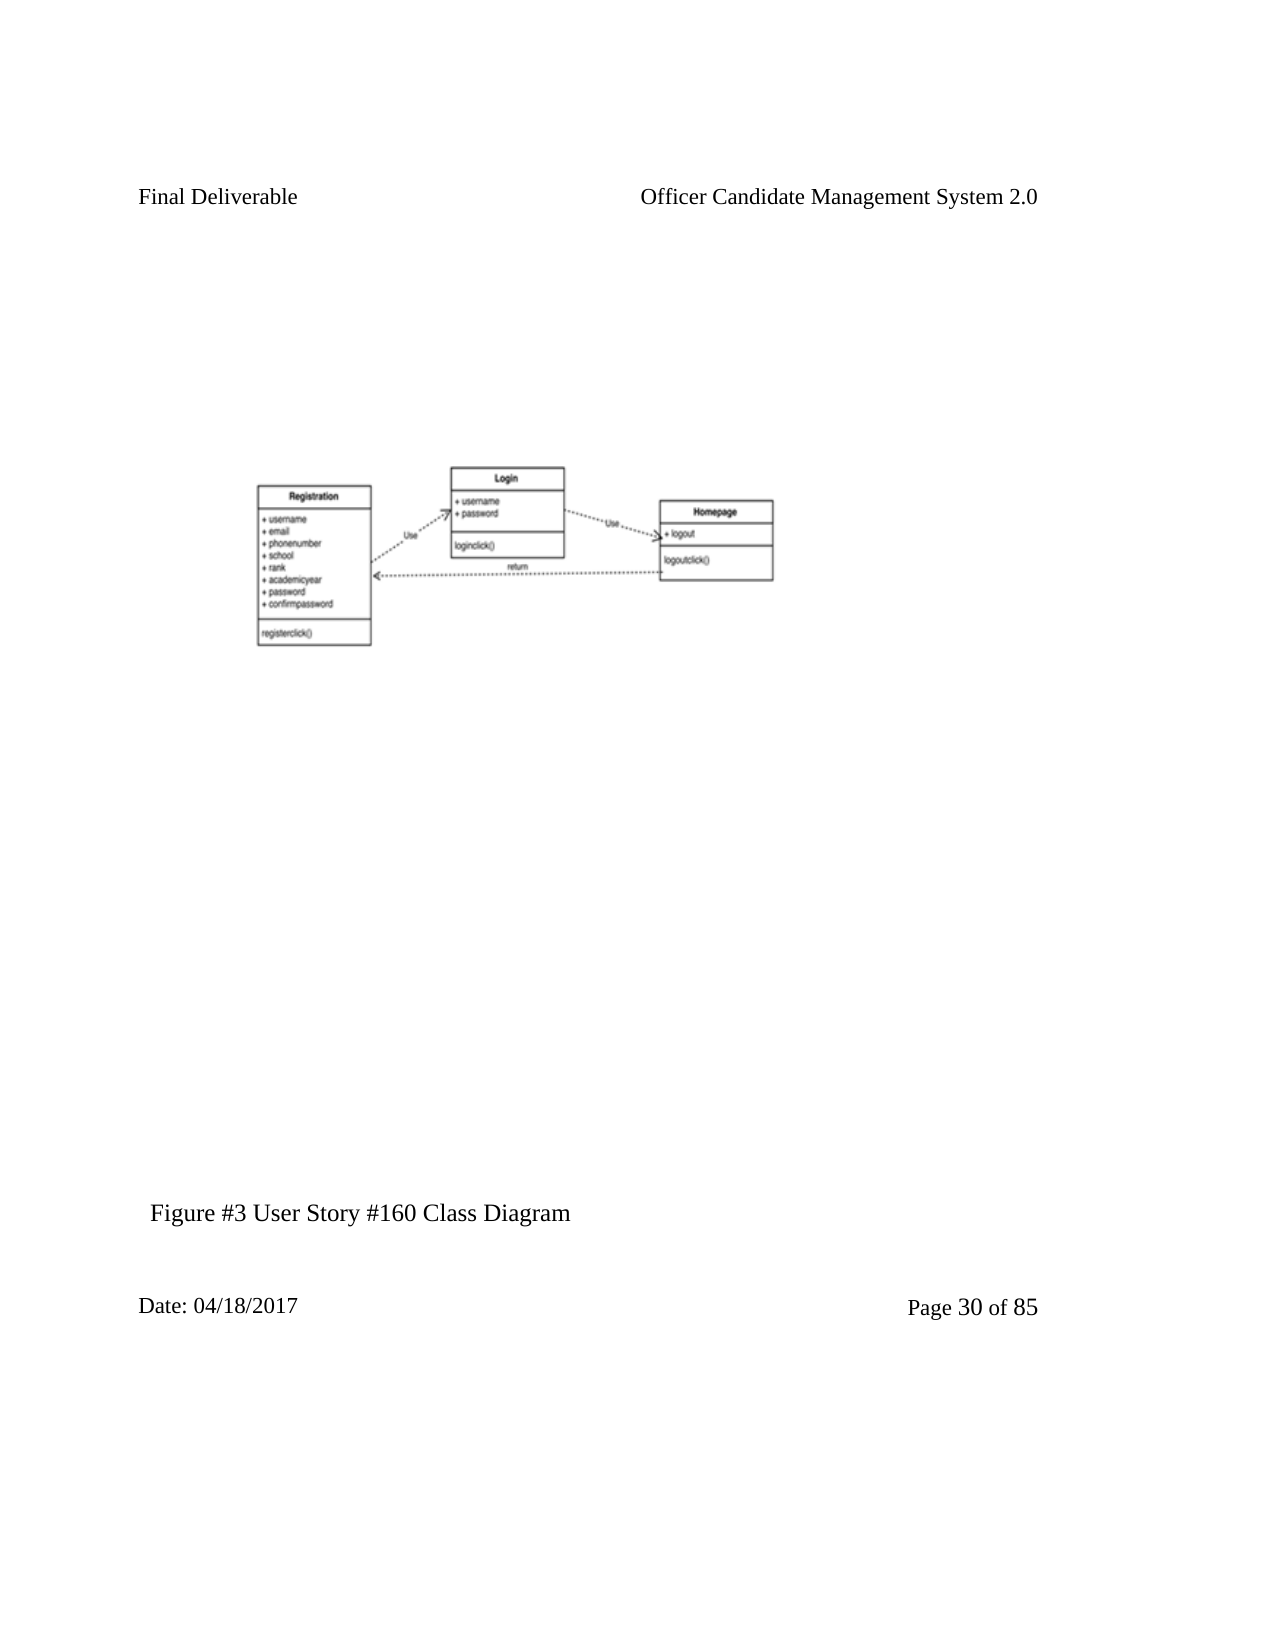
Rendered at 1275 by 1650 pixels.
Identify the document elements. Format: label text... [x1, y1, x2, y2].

picture [150, 313, 936, 854]
text Figure #3 User Story #160 Class Diagram [150, 1198, 1125, 1227]
